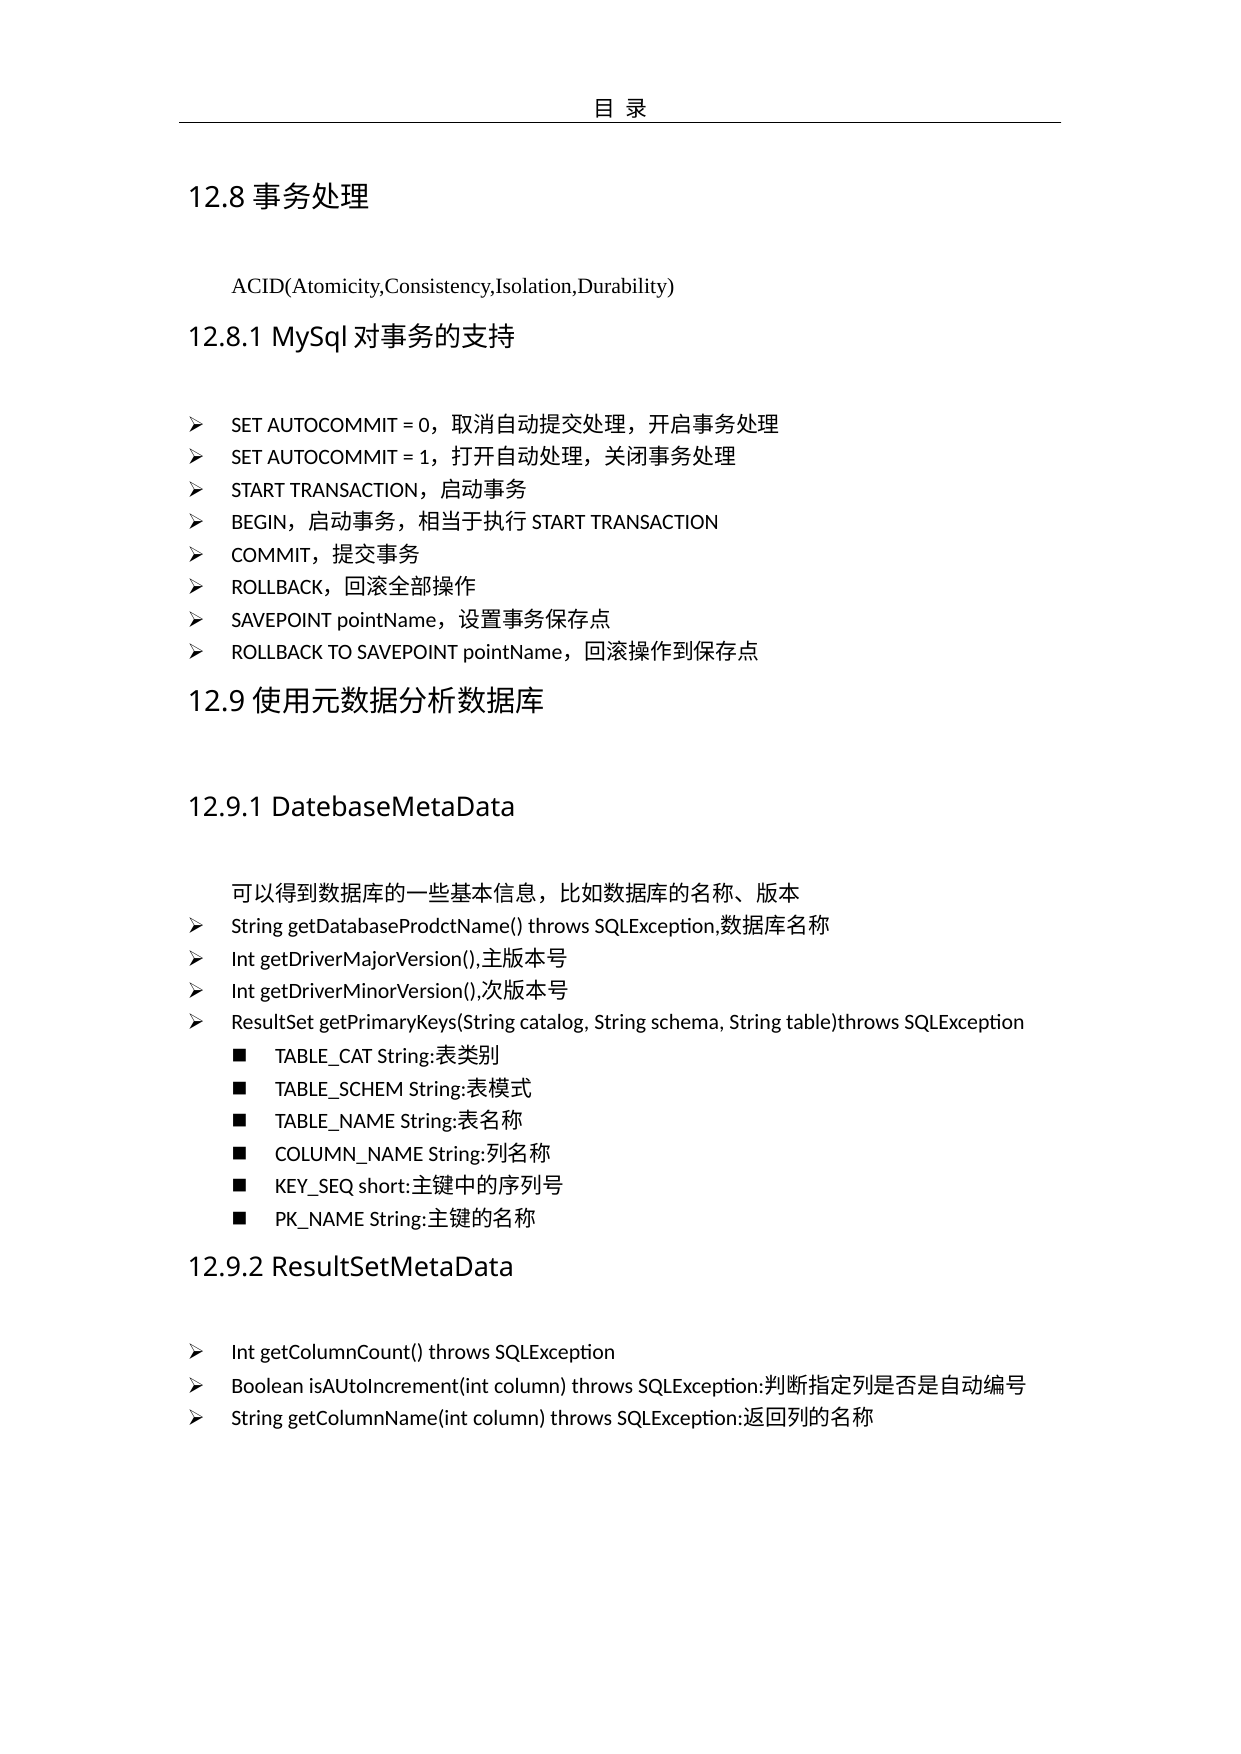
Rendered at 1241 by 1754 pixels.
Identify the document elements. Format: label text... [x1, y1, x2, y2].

list START TRANSACTION，启动事务 [187, 471, 1053, 504]
list PK_NAME String:主键的名称 [231, 1201, 1053, 1233]
list Boolean isAUtoIncrement(int column) throws SQLException:判断指定列是否是自动编号 [187, 1367, 1053, 1400]
list COLUMN_NAME String:列名称 [231, 1136, 1053, 1168]
subtitle MySql对事务的支持 [187, 302, 1053, 367]
subtitle DatebaseMetaData [187, 774, 1053, 839]
list TABLE_NAME String:表名称 [231, 1103, 1053, 1136]
text 可以得到数据库的一些基本信息，比如数据库的名称、版本 [187, 876, 1053, 908]
subtitle 使用元数据分析数据库 [187, 666, 1053, 731]
list SAVEPOINT pointName，设置事务保存点 [187, 601, 1053, 634]
list BEGIN，启动事务，相当于执行START TRANSACTION [187, 504, 1053, 536]
list TABLE_CAT String:表类别 [231, 1038, 1053, 1071]
list COMMIT，提交事务 [187, 536, 1053, 569]
list String getColumnName(int column) throws SQLException:返回列的名称 [187, 1400, 1053, 1432]
subtitle ResultSetMetaData [187, 1233, 1053, 1298]
list Int getColumnCount() throws SQLException [187, 1335, 1053, 1367]
list TABLE_SCHEM String:表模式 [231, 1071, 1053, 1103]
list ResultSet getPrimaryKeys(String catalog, String schema, String table)throws SQLException [187, 1006, 1053, 1038]
list SET AUTOCOMMIT = 1，打开自动处理，关闭事务处理 [187, 439, 1053, 471]
subtitle 事务处理 [187, 162, 1053, 227]
list String getDatabaseProdctName() throws SQLException,数据库名称 [187, 908, 1053, 941]
list SET AUTOCOMMIT = 0，取消自动提交处理，开启事务处理 [187, 406, 1053, 439]
list ROLLBACK，回滚全部操作 [187, 569, 1053, 601]
list KEY_SEQ short:主键中的序列号 [231, 1168, 1053, 1201]
text ACID(Atomicity,Consistency,Isolation,Durability) [187, 269, 1053, 302]
list ROLLBACK TO SAVEPOINT pointName，回滚操作到保存点 [187, 634, 1053, 666]
list Int getDriverMinorVersion(),次版本号 [187, 973, 1053, 1006]
list Int getDriverMajorVersion(),主版本号 [187, 941, 1053, 973]
